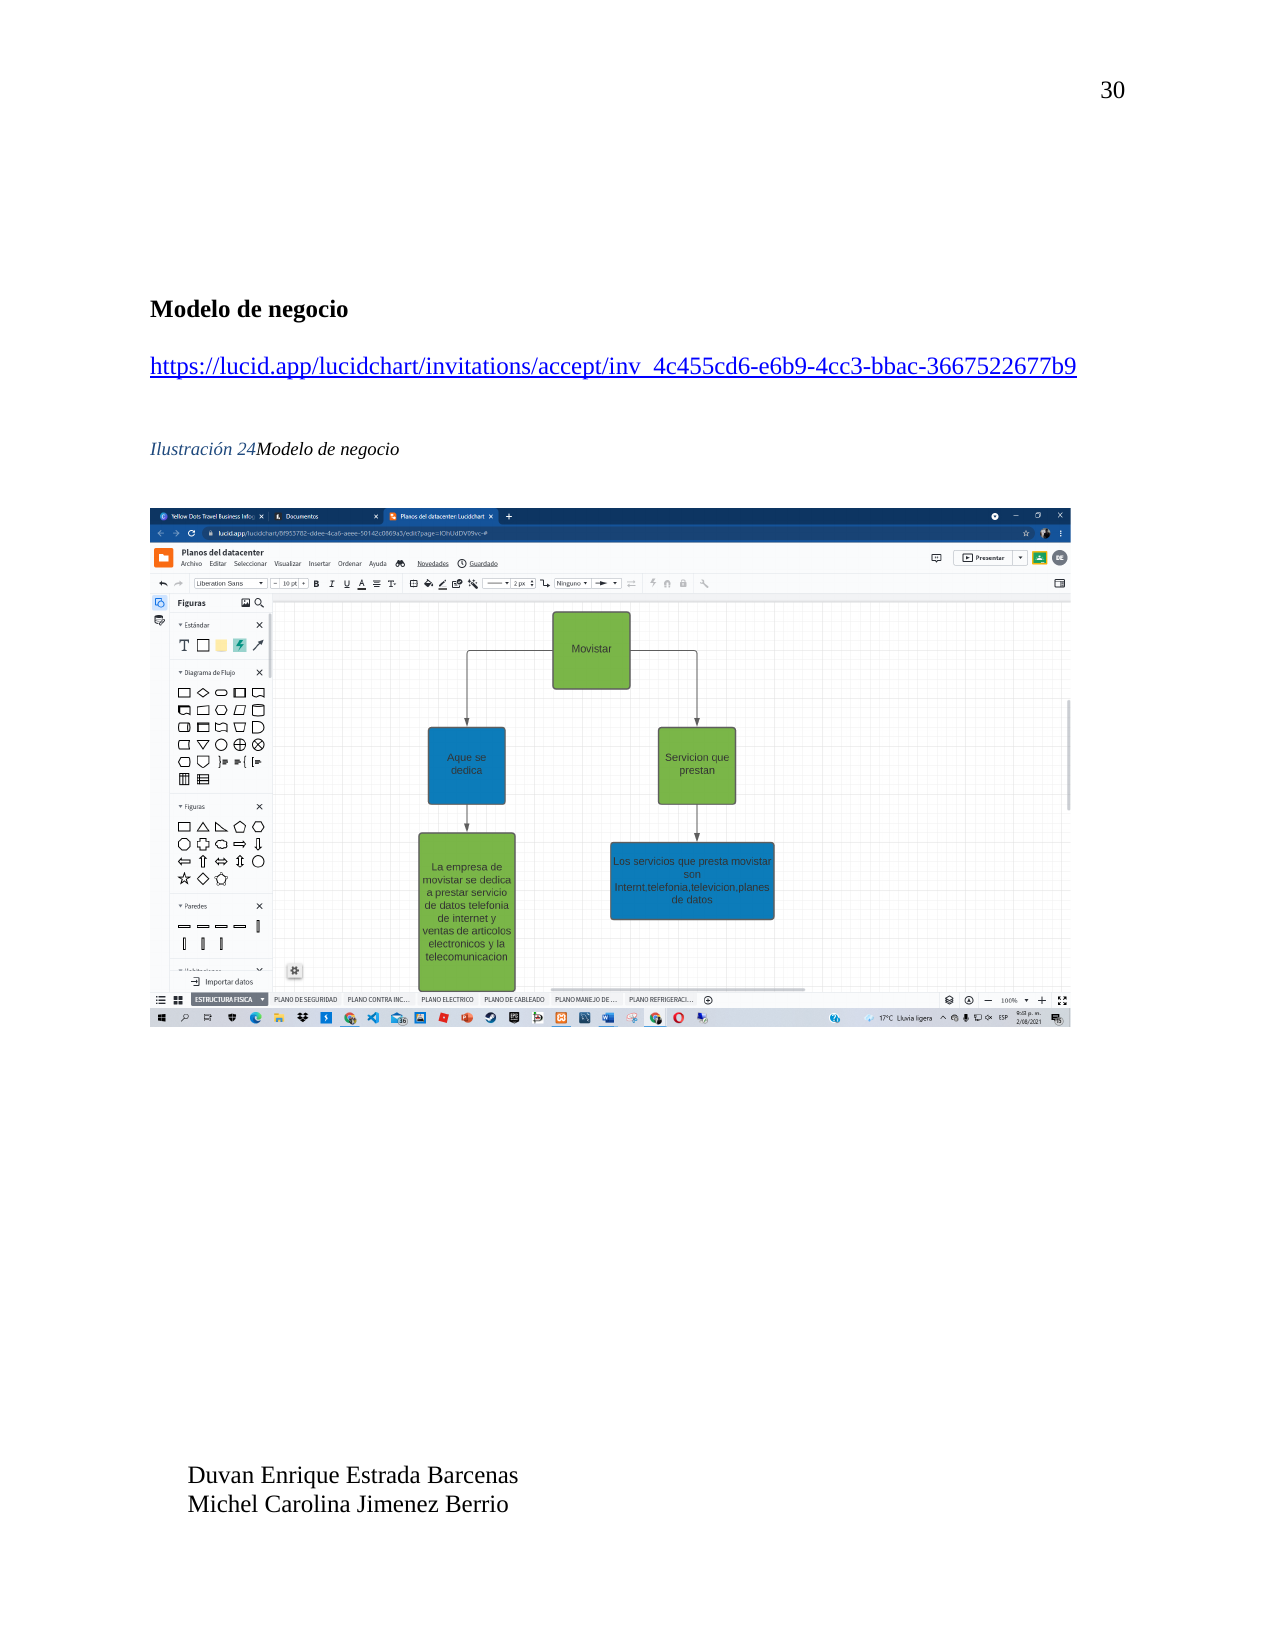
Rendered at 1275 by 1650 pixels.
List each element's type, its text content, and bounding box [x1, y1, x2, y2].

text https://lucid.app/lucidchart/invitations/accept/inv_4c455cd6-e6b9-4cc3-bbac-3667522677b9 [150, 351, 1125, 380]
subtitle Modelo de negocio [150, 294, 1125, 322]
picture [150, 508, 1071, 1027]
